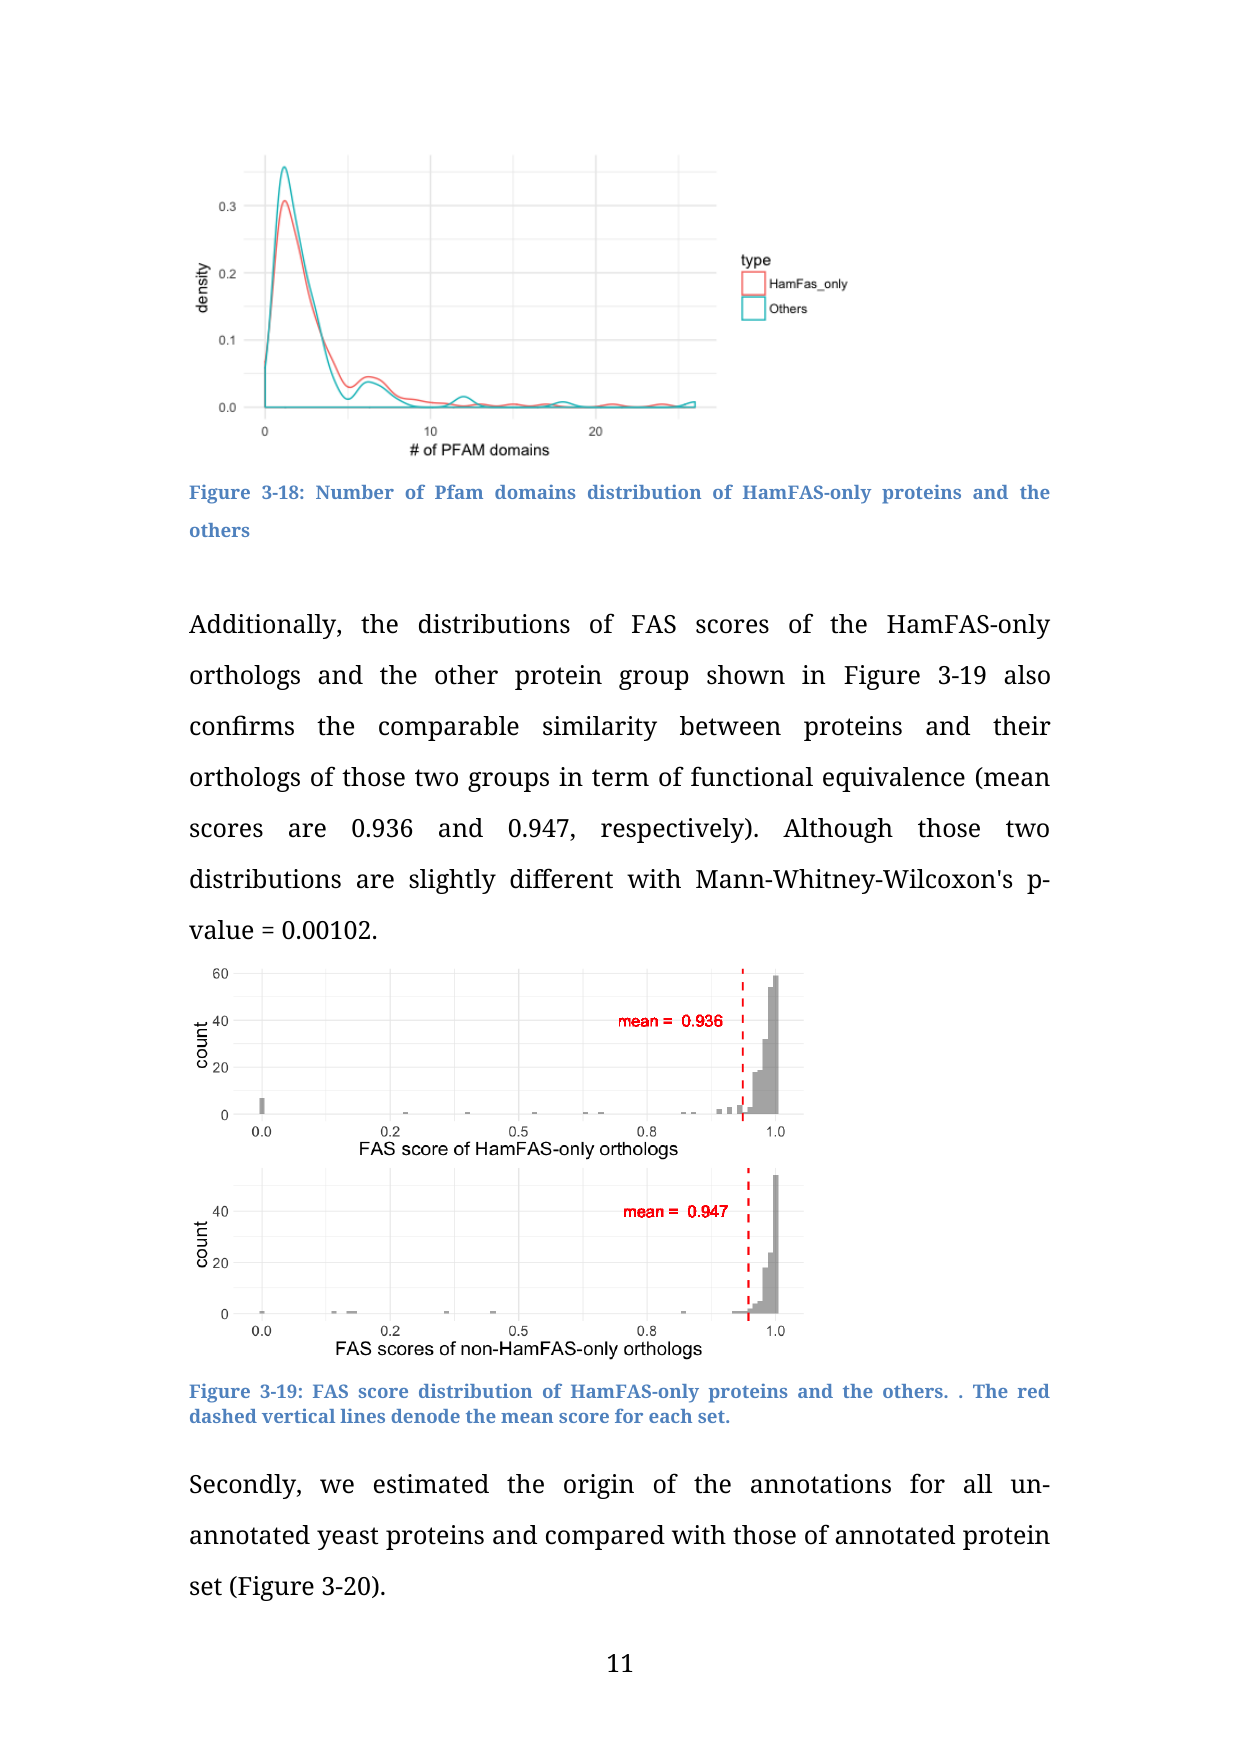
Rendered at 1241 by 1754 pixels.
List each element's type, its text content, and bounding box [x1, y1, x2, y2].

picture [188, 963, 808, 1362]
picture [188, 147, 864, 463]
